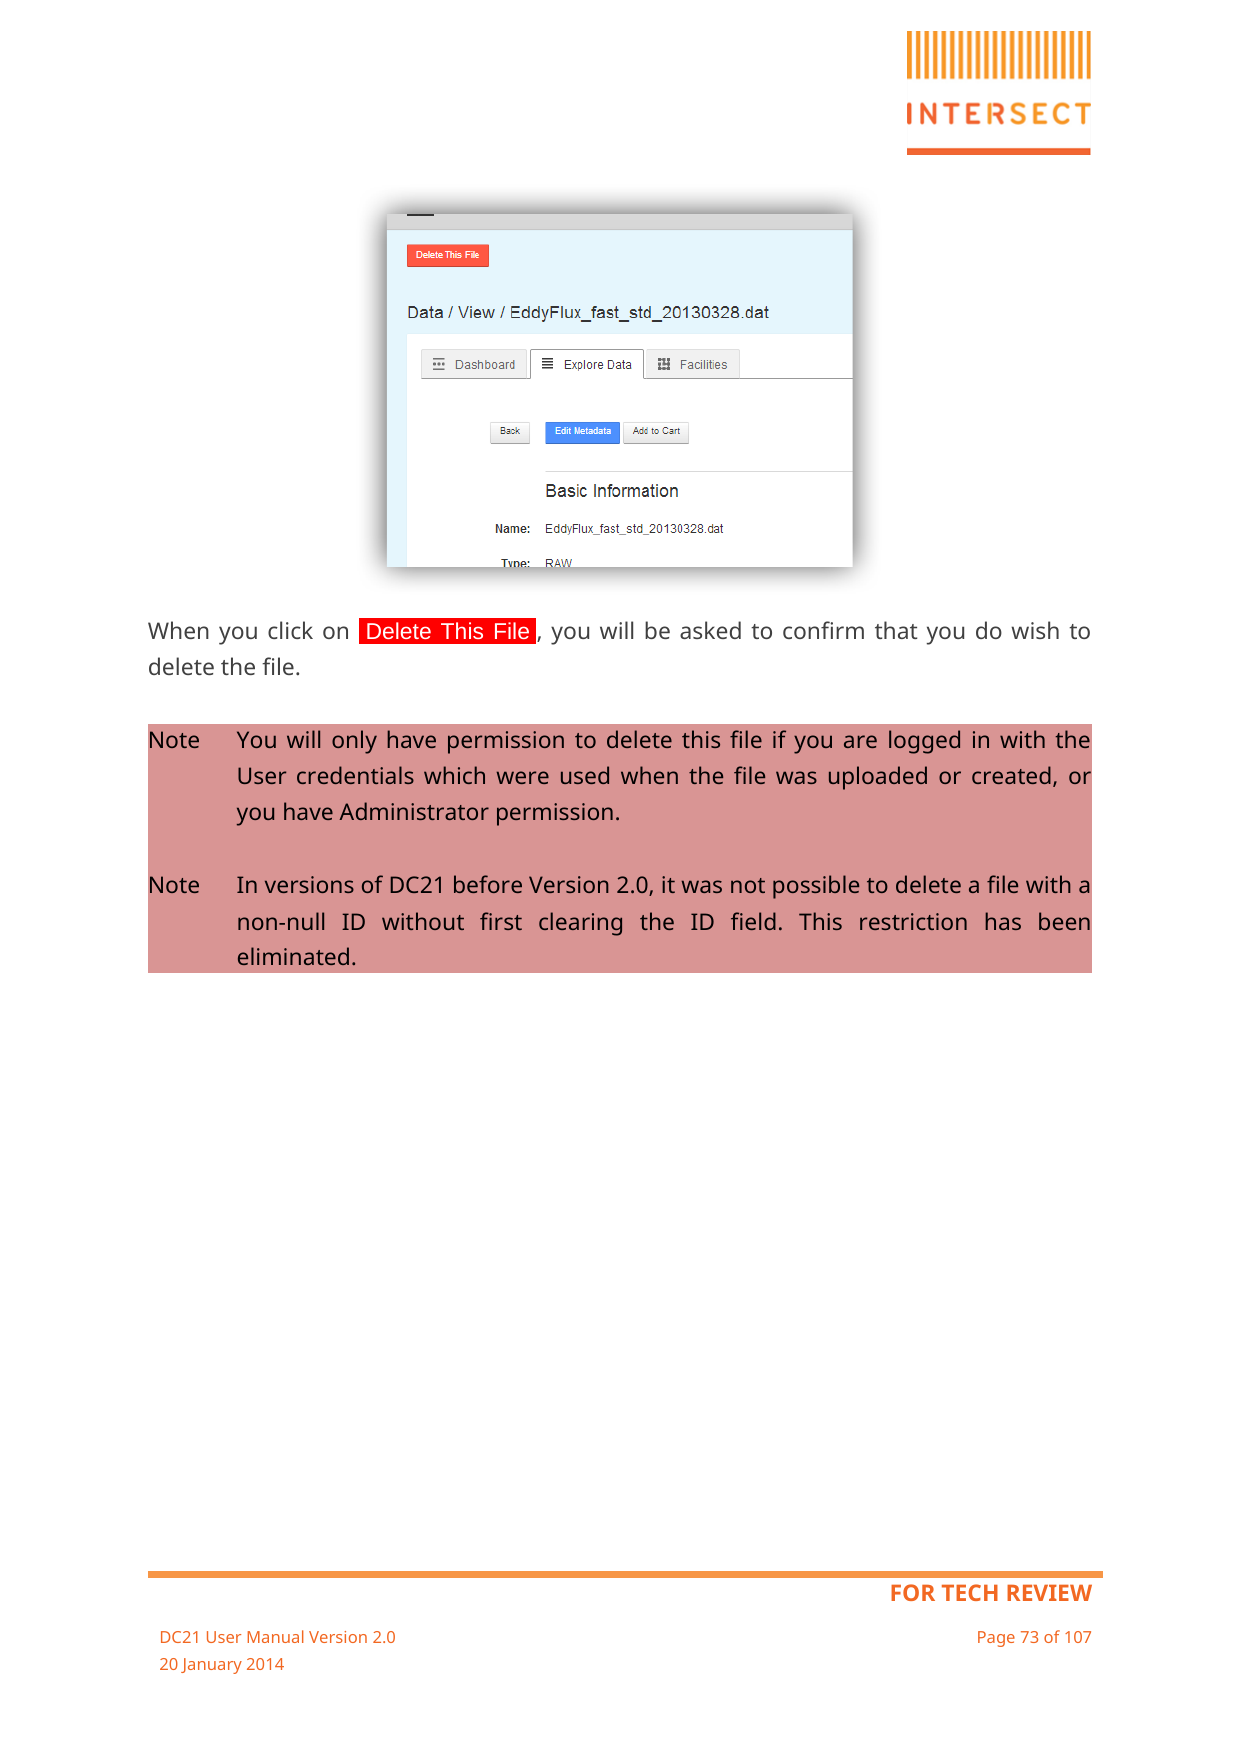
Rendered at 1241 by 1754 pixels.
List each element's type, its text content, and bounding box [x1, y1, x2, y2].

picture [905, 29, 1093, 157]
text Note In versions of DC21 before Version 2.0, it was not possible to delete a file with a non-null ID without first clearing the ID field. This restriction has been eliminated. [148, 869, 1092, 973]
picture [386, 214, 853, 567]
text Note You will only have permission to delete this file if you are logged in with the User credentials which were used when the file was uploaded or created, or you have Administrator permission. [148, 724, 1092, 827]
text When you click on Delete This File , you will be asked to confirm that you do wish to delete the file. [148, 615, 1092, 682]
